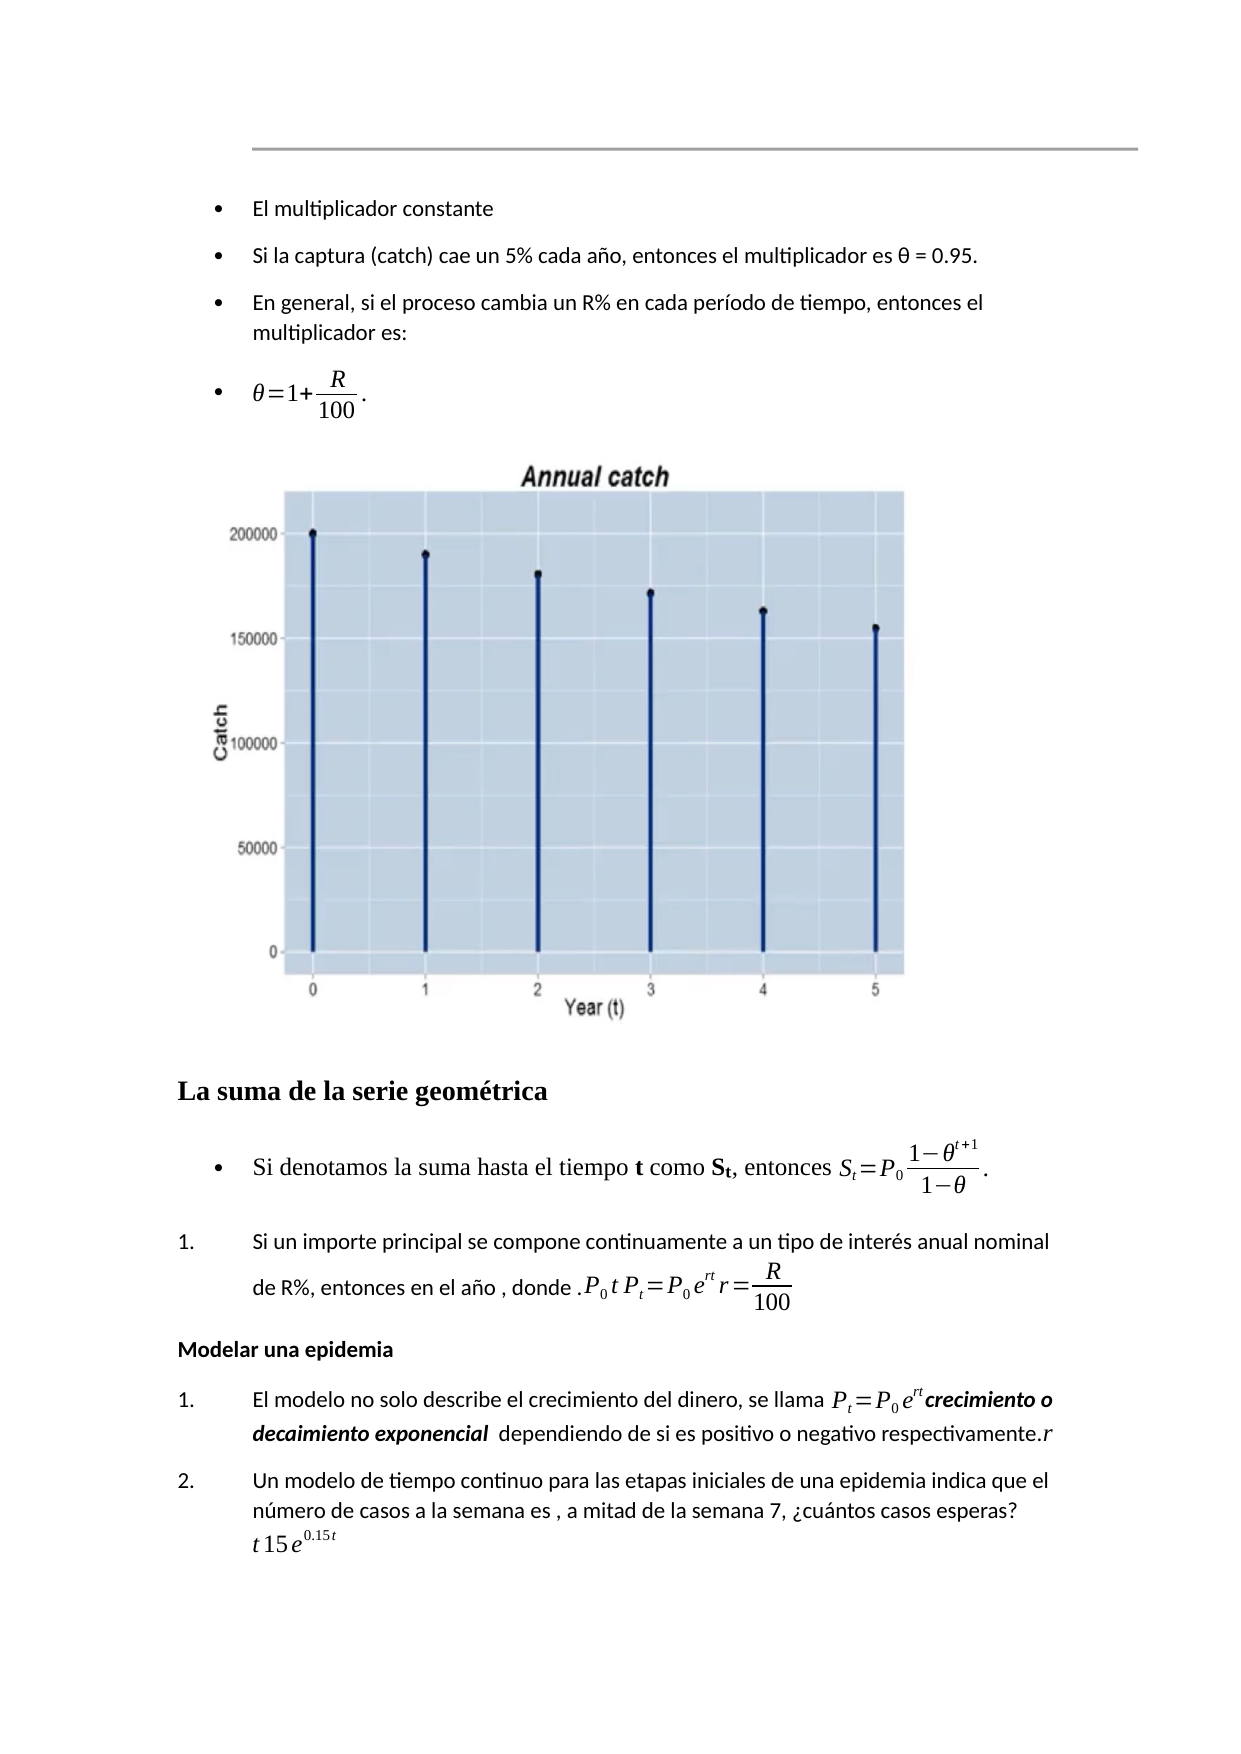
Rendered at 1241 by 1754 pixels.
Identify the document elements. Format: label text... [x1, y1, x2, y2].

list El modelo no solo describe el crecimiento del dinero, se llama crecimiento o decaimiento exponencial dependiendo de si es positivo o negativo respectivamente. [177, 1382, 1063, 1447]
list Si denotamos la suma hasta el tiempo t como Sₜ, entonces [215, 1135, 1063, 1198]
picture [177, 442, 978, 1043]
text La suma de la serie geométrica [177, 1074, 1063, 1106]
list En general, si el proceso cambia un R% en cada período de tiempo, entonces el multiplicador es: [215, 288, 1063, 346]
list El multiplicador constante [215, 194, 1063, 222]
text Modelar una epidemia [177, 1335, 1063, 1363]
list Si la captura (catch) cae un 5% cada año, entonces el multiplicador es θ = 0.95. [215, 241, 1063, 269]
list Un modelo de tiempo continuo para las etapas iniciales de una epidemia indica que el número de casos a la semana es , a mitad de la semana 7, ¿cuántos casos esperas? [177, 1466, 1063, 1557]
list Si un importe principal se compone continuamente a un tipo de interés anual nominal de R%, entonces en el año , donde . [177, 1227, 1063, 1316]
